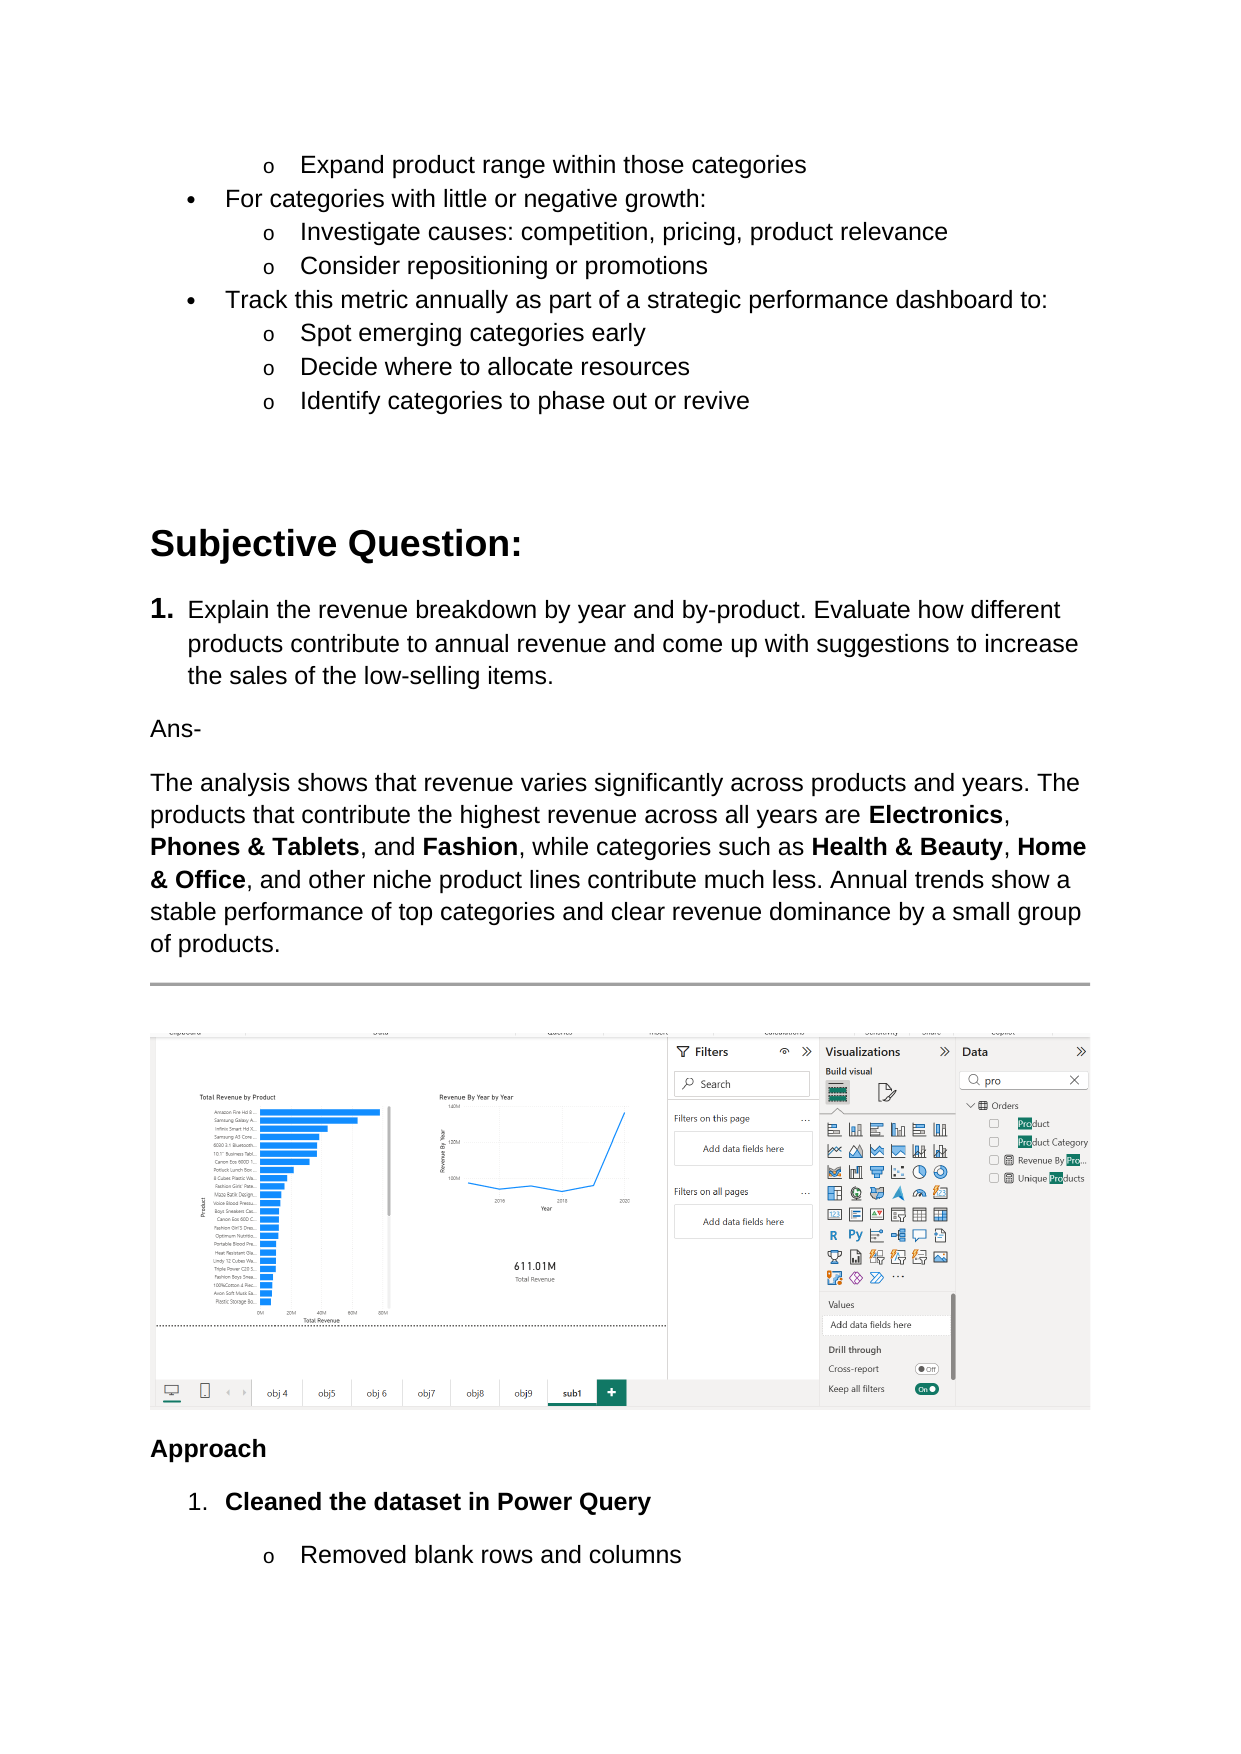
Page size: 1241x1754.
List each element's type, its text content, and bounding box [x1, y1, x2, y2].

list Investigate causes: competition, pricing, product relevance [262, 217, 1090, 247]
list Cleaned the dataset in Power Query [187, 1487, 1090, 1516]
text The analysis shows that revenue varies significantly across products and years. The products that contribute the highest revenue across all years are Electronics, Phones & Tablets, and Fashion, while categories such as Health & Beauty, Home & Office, and other niche product lines contribute much less. Annual trends show a stable performance of top categories and clear revenue dominance by a small group of products. [150, 767, 1090, 958]
list Expand product range within those categories [262, 150, 1090, 180]
text Subjective Question: [150, 521, 1090, 564]
list Identify categories to phase out or revive [262, 386, 1090, 416]
list Decide where to allocate resources [262, 352, 1090, 382]
list Consider repositioning or promotions [262, 251, 1090, 281]
text Ans- [150, 714, 1090, 743]
text Approach [150, 1434, 1090, 1462]
list Track this metric annually as part of a strategic performance dashboard to: [187, 285, 1090, 314]
list Explain the revenue breakdown by year and by-product. Evaluate how different products contribute to annual revenue and come up with suggestions to increase the sales of the low-selling items. [150, 591, 1090, 690]
list Spot emerging categories early [262, 318, 1090, 348]
list For categories with little or negative growth: [187, 184, 1090, 213]
list Removed blank rows and columns [262, 1540, 1090, 1570]
picture [150, 1033, 1091, 1410]
